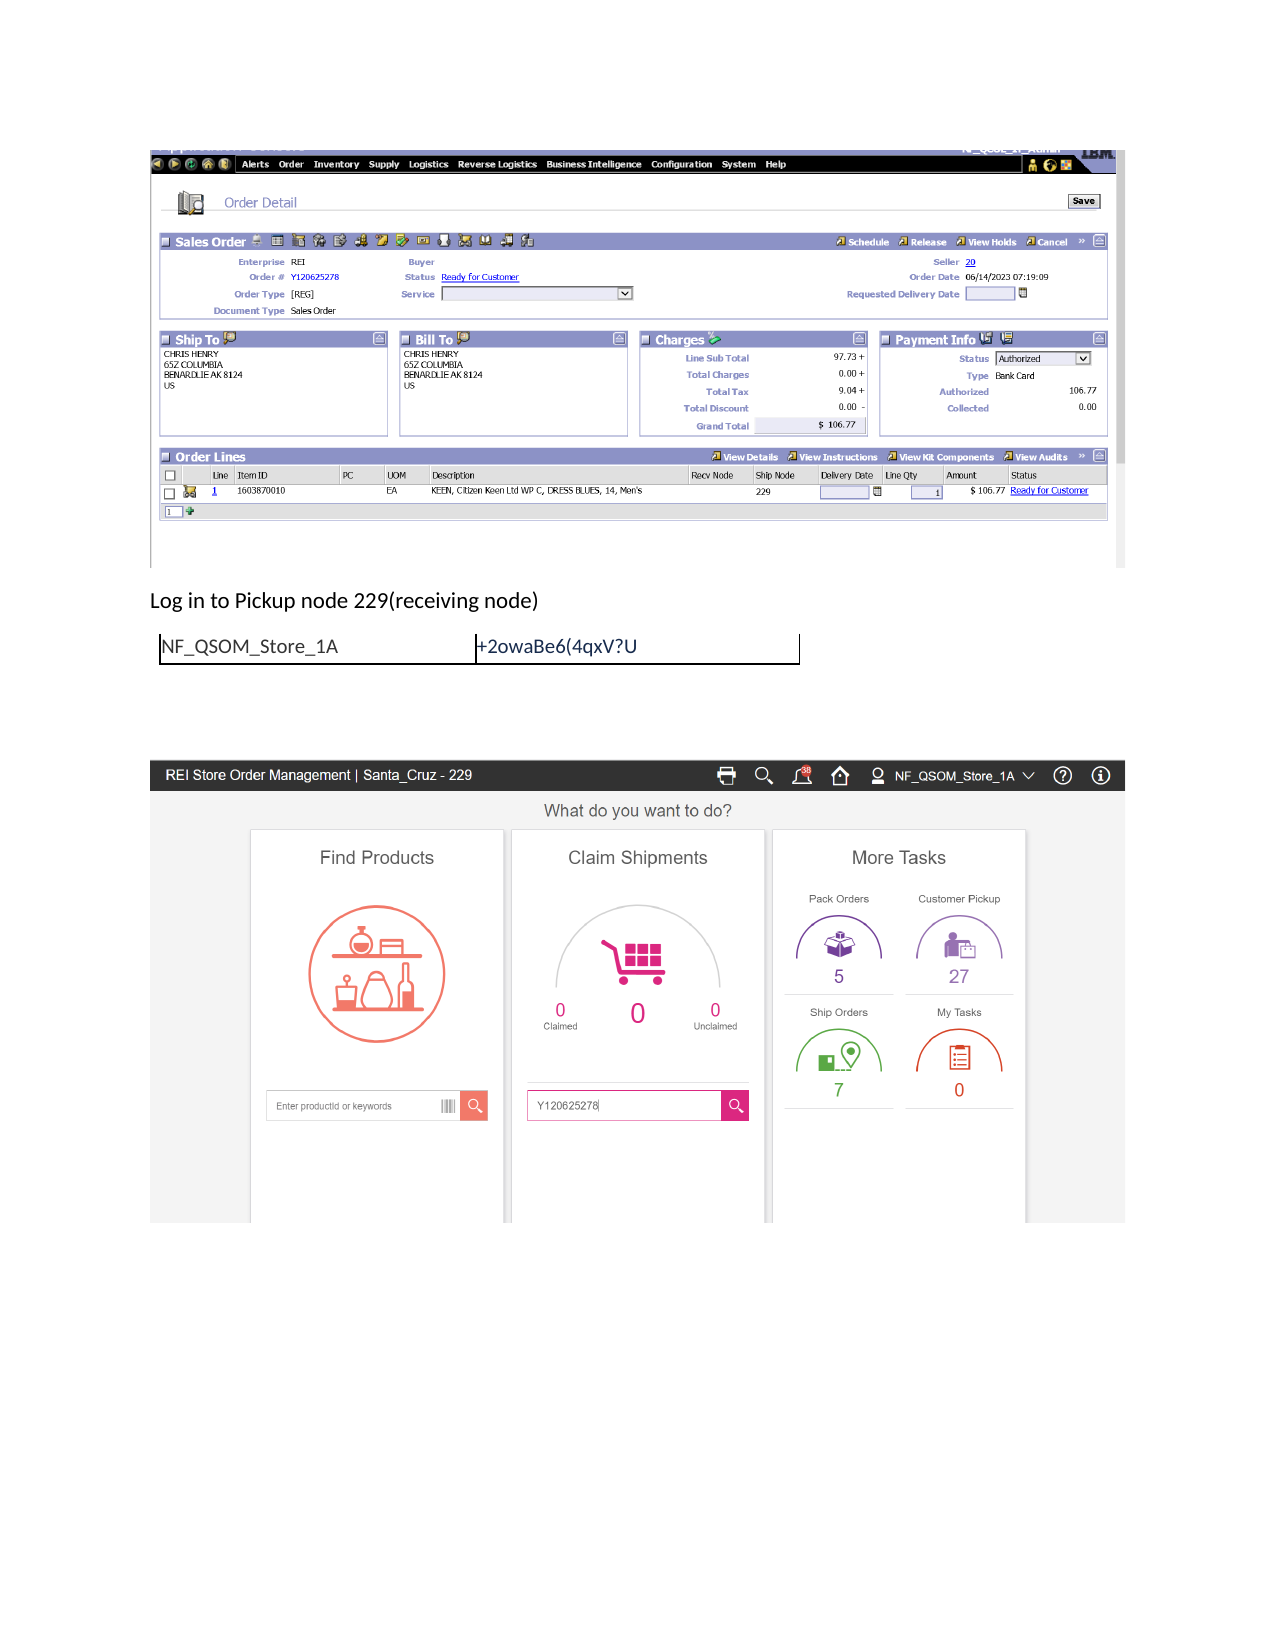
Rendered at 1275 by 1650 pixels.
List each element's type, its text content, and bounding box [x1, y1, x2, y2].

table_header NF_QSOM_Store_1A [161, 634, 475, 663]
picture [150, 758, 1125, 1223]
table_header +2owaBe6(4qxV?U [477, 634, 799, 663]
text Log in to Pickup node 229(receiving node) [150, 587, 1125, 614]
picture [150, 150, 1125, 568]
